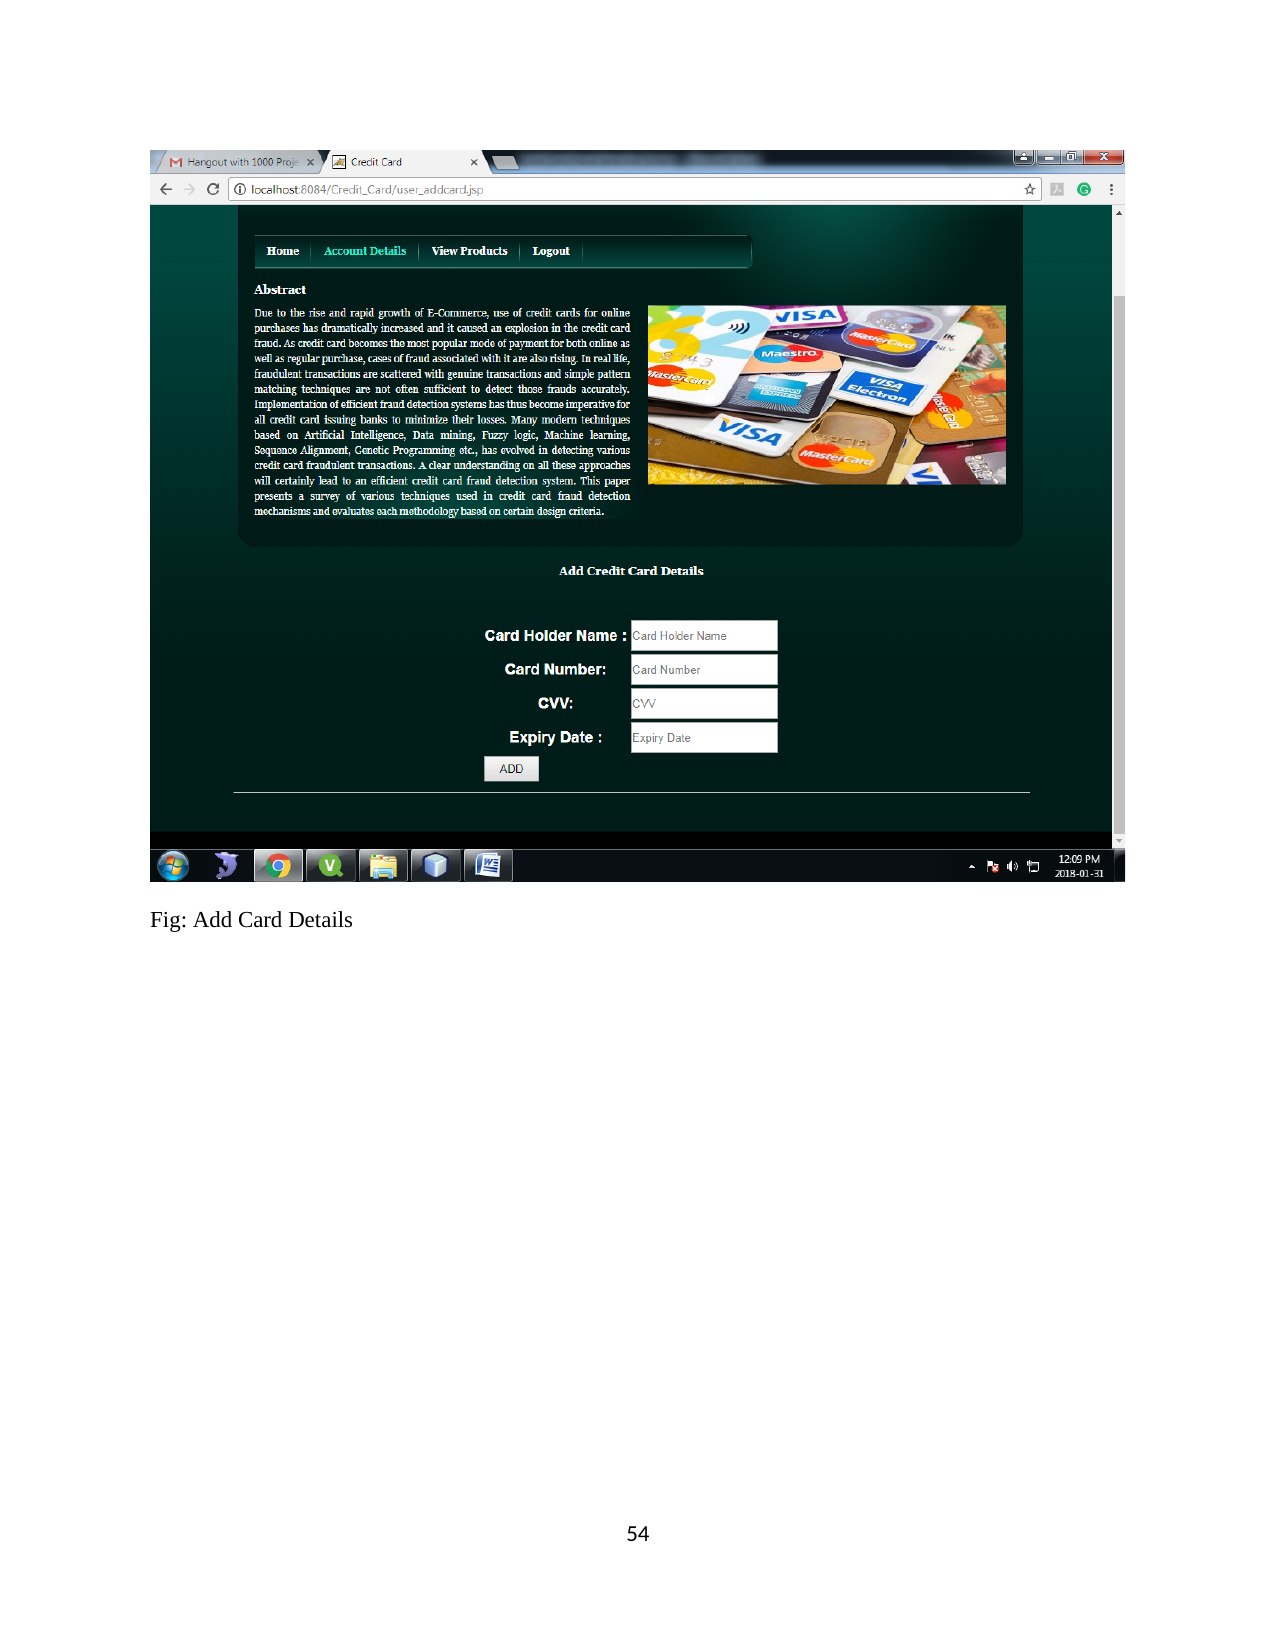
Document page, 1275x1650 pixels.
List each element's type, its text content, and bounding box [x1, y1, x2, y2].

text Fig: Add Card Details [150, 906, 1125, 933]
picture [150, 150, 1125, 882]
